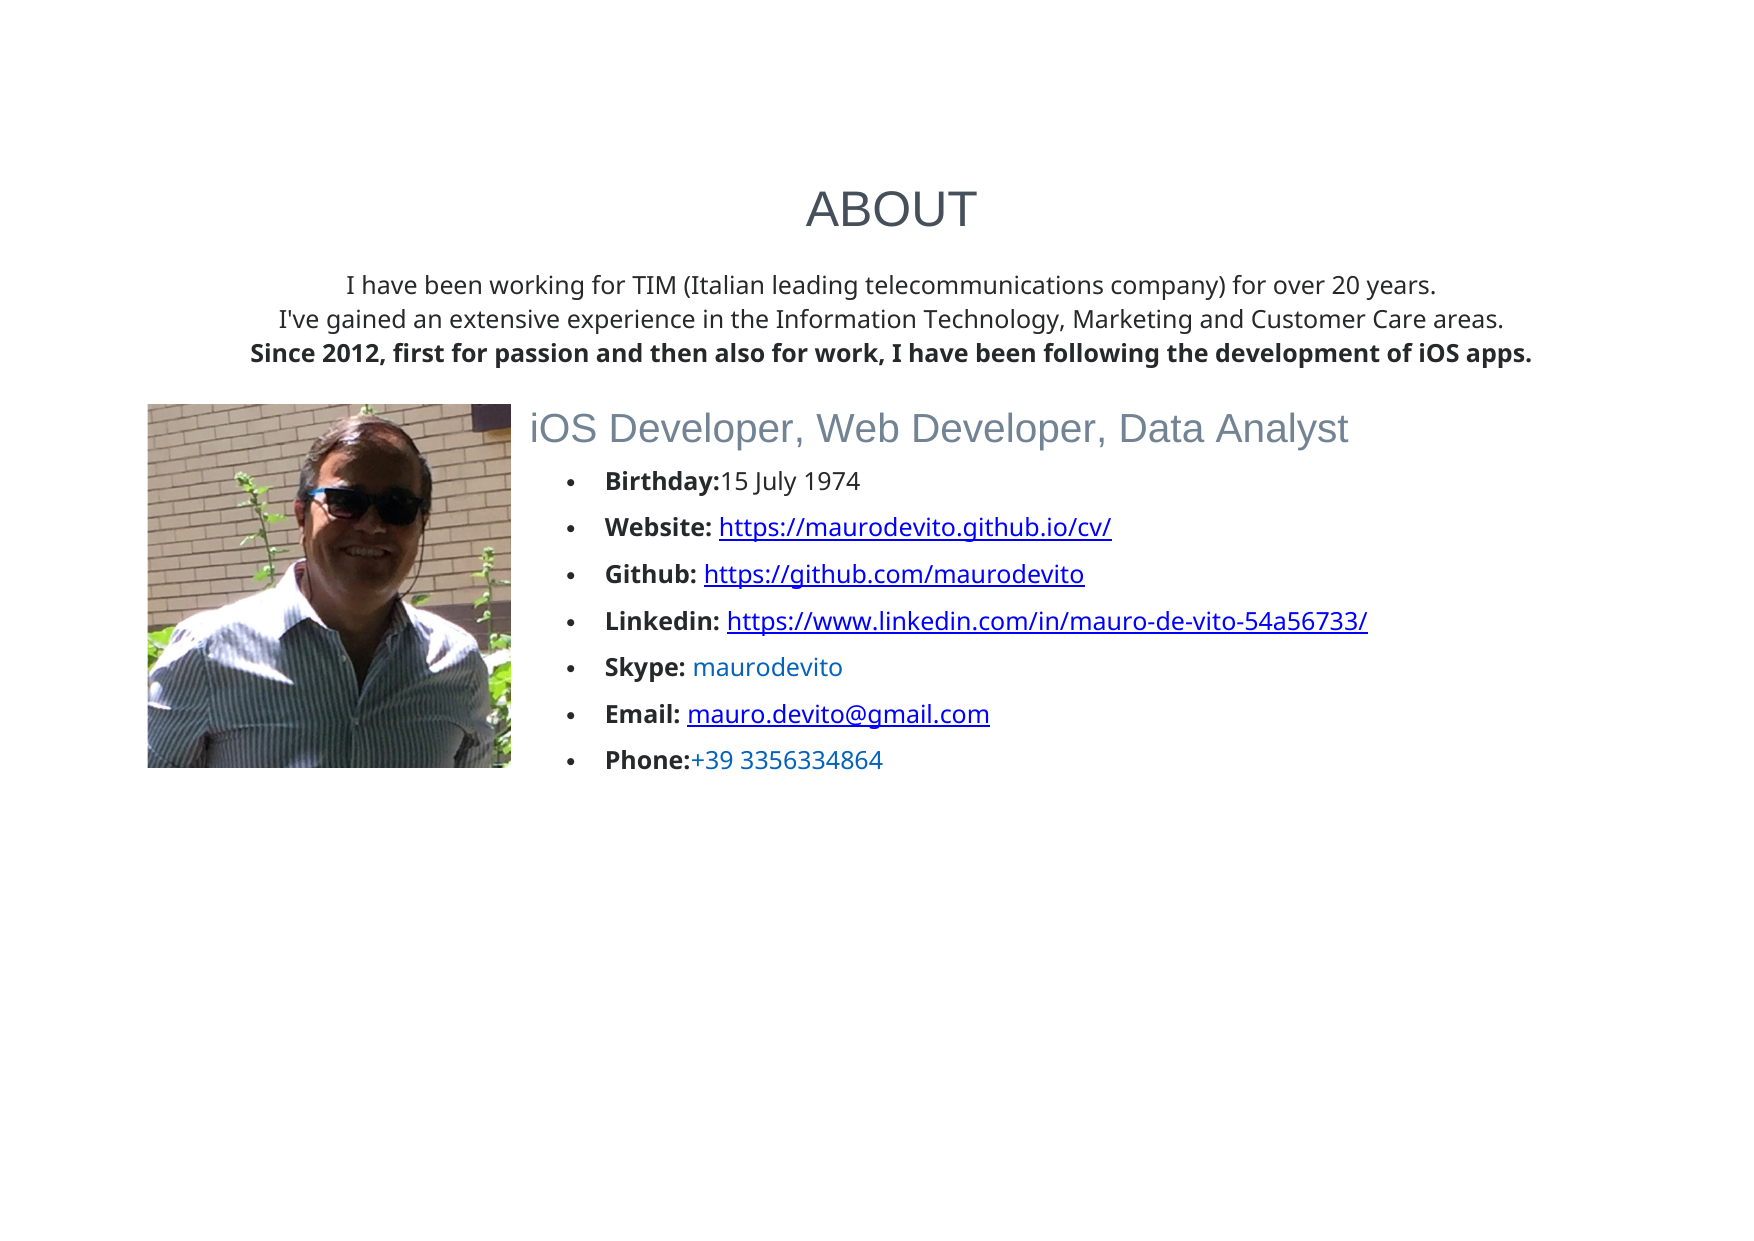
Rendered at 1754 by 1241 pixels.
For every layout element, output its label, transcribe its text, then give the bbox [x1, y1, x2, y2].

list Skype: maurodevito [511, 650, 1636, 684]
list Linkedin: https://www.linkedin.com/in/mauro-de-vito-54a56733/ [511, 603, 1636, 637]
picture [147, 404, 511, 768]
list Birthday:15 July 1974 [511, 463, 1636, 497]
list Github: https://github.com/maurodevito [511, 557, 1636, 591]
list Website: https://maurodevito.github.io/cv/ [511, 510, 1636, 544]
list Email: mauro.devito@gmail.com [511, 696, 1636, 730]
text iOS Developer, Web Developer, Data Analyst [511, 404, 1636, 451]
text I have been working for TIM (Italian leading telecommunications company) for over 20 years. I've gained an extensive experience in the Information Technology, Marketing and Customer Care areas. Since 2012, first for passion and then also for work, I have been following the development of iOS apps. [148, 268, 1636, 370]
list Phone:+39 3356334864 [185, 743, 1636, 777]
subtitle ABOUT [148, 179, 1636, 237]
